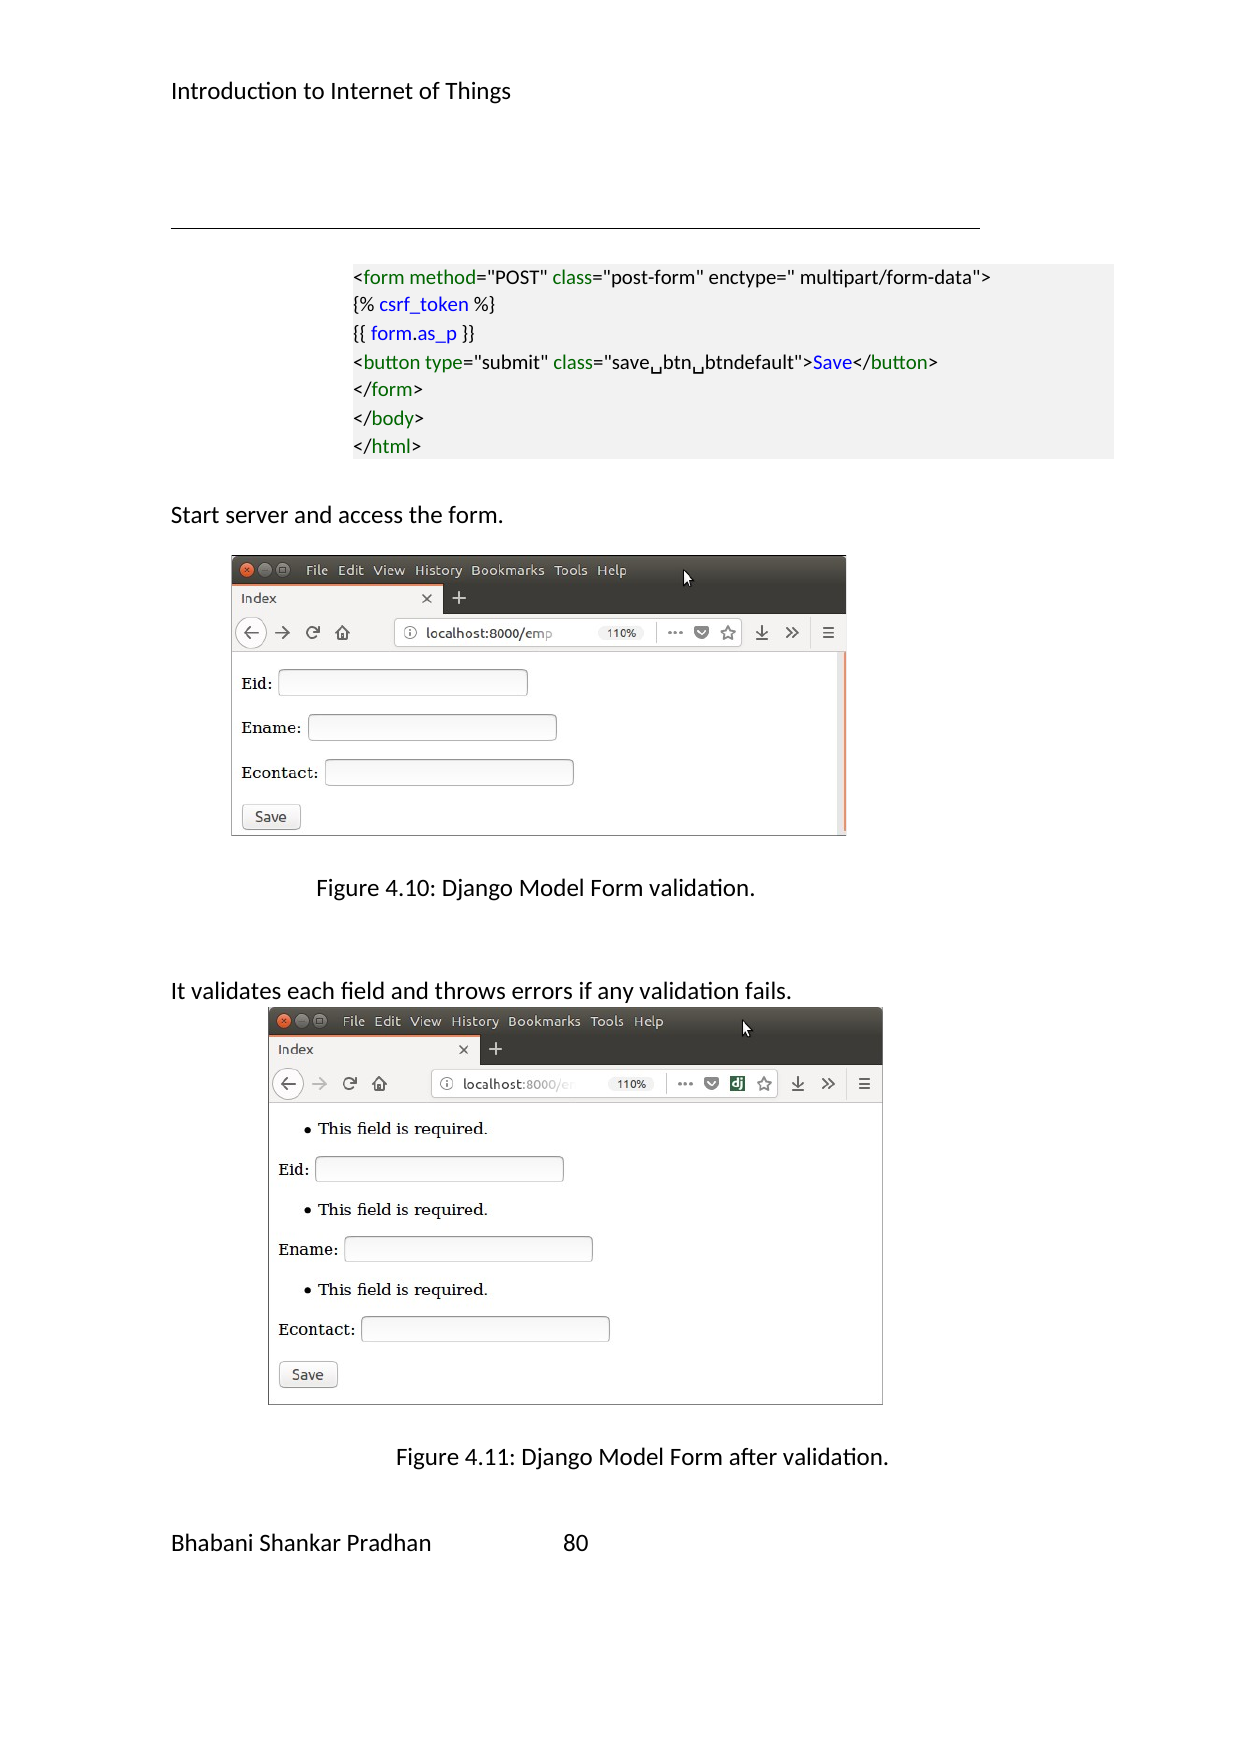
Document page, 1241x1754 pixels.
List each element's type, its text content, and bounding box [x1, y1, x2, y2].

text </html> [353, 433, 1114, 459]
text Figure 4.10: Django Model Form validation. [316, 872, 1114, 903]
text </body> [353, 405, 1114, 430]
picture [231, 555, 847, 836]
picture [268, 1007, 883, 1405]
text <button type="submit" class="save␣btn␣btndefault">Save</button> [353, 349, 1114, 374]
text <form method="POST" class="post-form" enctype=" multipart/form-data"> [353, 264, 1114, 289]
text {{ form.as_p }} [353, 320, 1114, 346]
text Figure 4.11: Django Model Form after validation. [239, 1441, 1046, 1472]
text </form> [353, 377, 1114, 402]
text Start server and access the form. [171, 499, 1114, 529]
text {% csrf_token %} [353, 292, 1114, 317]
text It validates each field and throws errors if any validation fails. [171, 975, 1114, 1006]
